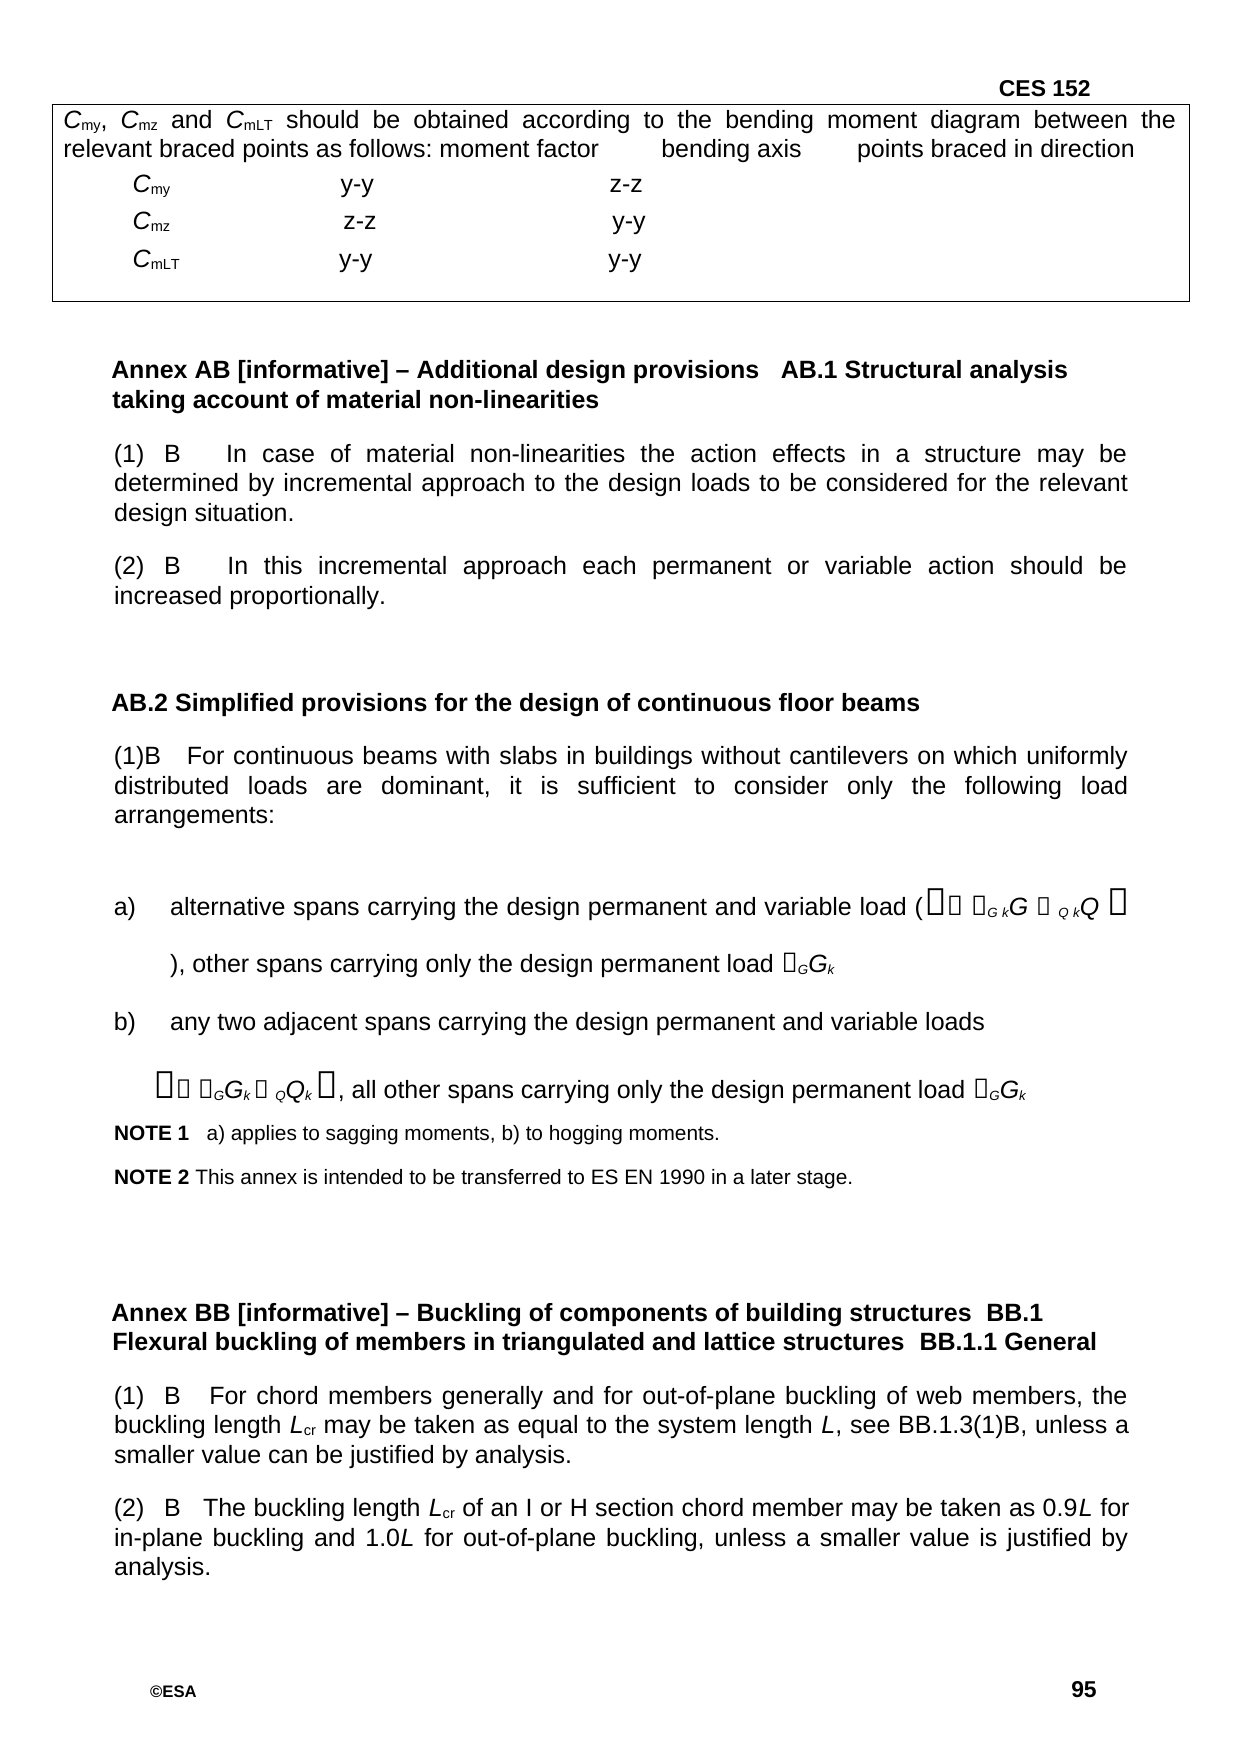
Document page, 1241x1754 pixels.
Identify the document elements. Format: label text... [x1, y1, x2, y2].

text (1)B For continuous beams with slabs in buildings without cantilevers on which uniformly distributed loads are dominant, it is sufficient to consider only the following load arrangements: [113, 741, 1129, 829]
subtitle Annex AB [informative] – Additional design provisions AB.1 Structural analysis taking account of material non-linearities [111, 355, 1140, 414]
subtitle Annex BB [informative] – Buckling of components of building structures BB.1 Flexural buckling of members in triangulated and lattice structures BB.1.1 General [111, 1297, 1140, 1356]
list alternative spans carrying the design permanent and variable load ( G kG  Q kQ  ), other spans carrying only the design permanent load GGk [113, 876, 1129, 980]
list B In this incremental approach each permanent or variable action should be increased proportionally. [113, 551, 1129, 609]
list B The buckling length Lcr of an I or H section chord member may be taken as 0.9L for in-plane buckling and 1.0L for out-of-plane buckling, unless a smaller value is justified by analysis. [113, 1493, 1129, 1581]
list B In case of material non-linearities the action effects in a structure may be determined by incremental approach to the design loads to be considered for the relevant design situation. [113, 439, 1129, 527]
list B For chord members generally and for out-of-plane buckling of web members, the buckling length Lcr may be taken as equal to the system length L, see BB.1.3(1)B, unless a smaller value can be justified by analysis. [113, 1381, 1129, 1469]
text NOTE 2 This annex is intended to be transferred to ES EN 1990 in a later stage. [114, 1165, 1129, 1189]
text NOTE 1 a) applies to sagging moments, b) to hogging moments. [114, 1121, 1129, 1145]
text  GGk  QQk , all other spans carrying only the design permanent load GGk [153, 1058, 1129, 1109]
list any two adjacent spans carrying the design permanent and variable loads [113, 1007, 1129, 1036]
table_cell Cmy, Cmz and CmLT should be obtained according to the bending moment diagram between the relevant braced points as follows: moment factor bending axis points braced in direction Cmy y-y z-z Cmz z-z y-y CmLT y-y y-y [53, 105, 1189, 301]
subtitle AB.2 Simplified provisions for the design of continuous floor beams [111, 688, 1140, 716]
